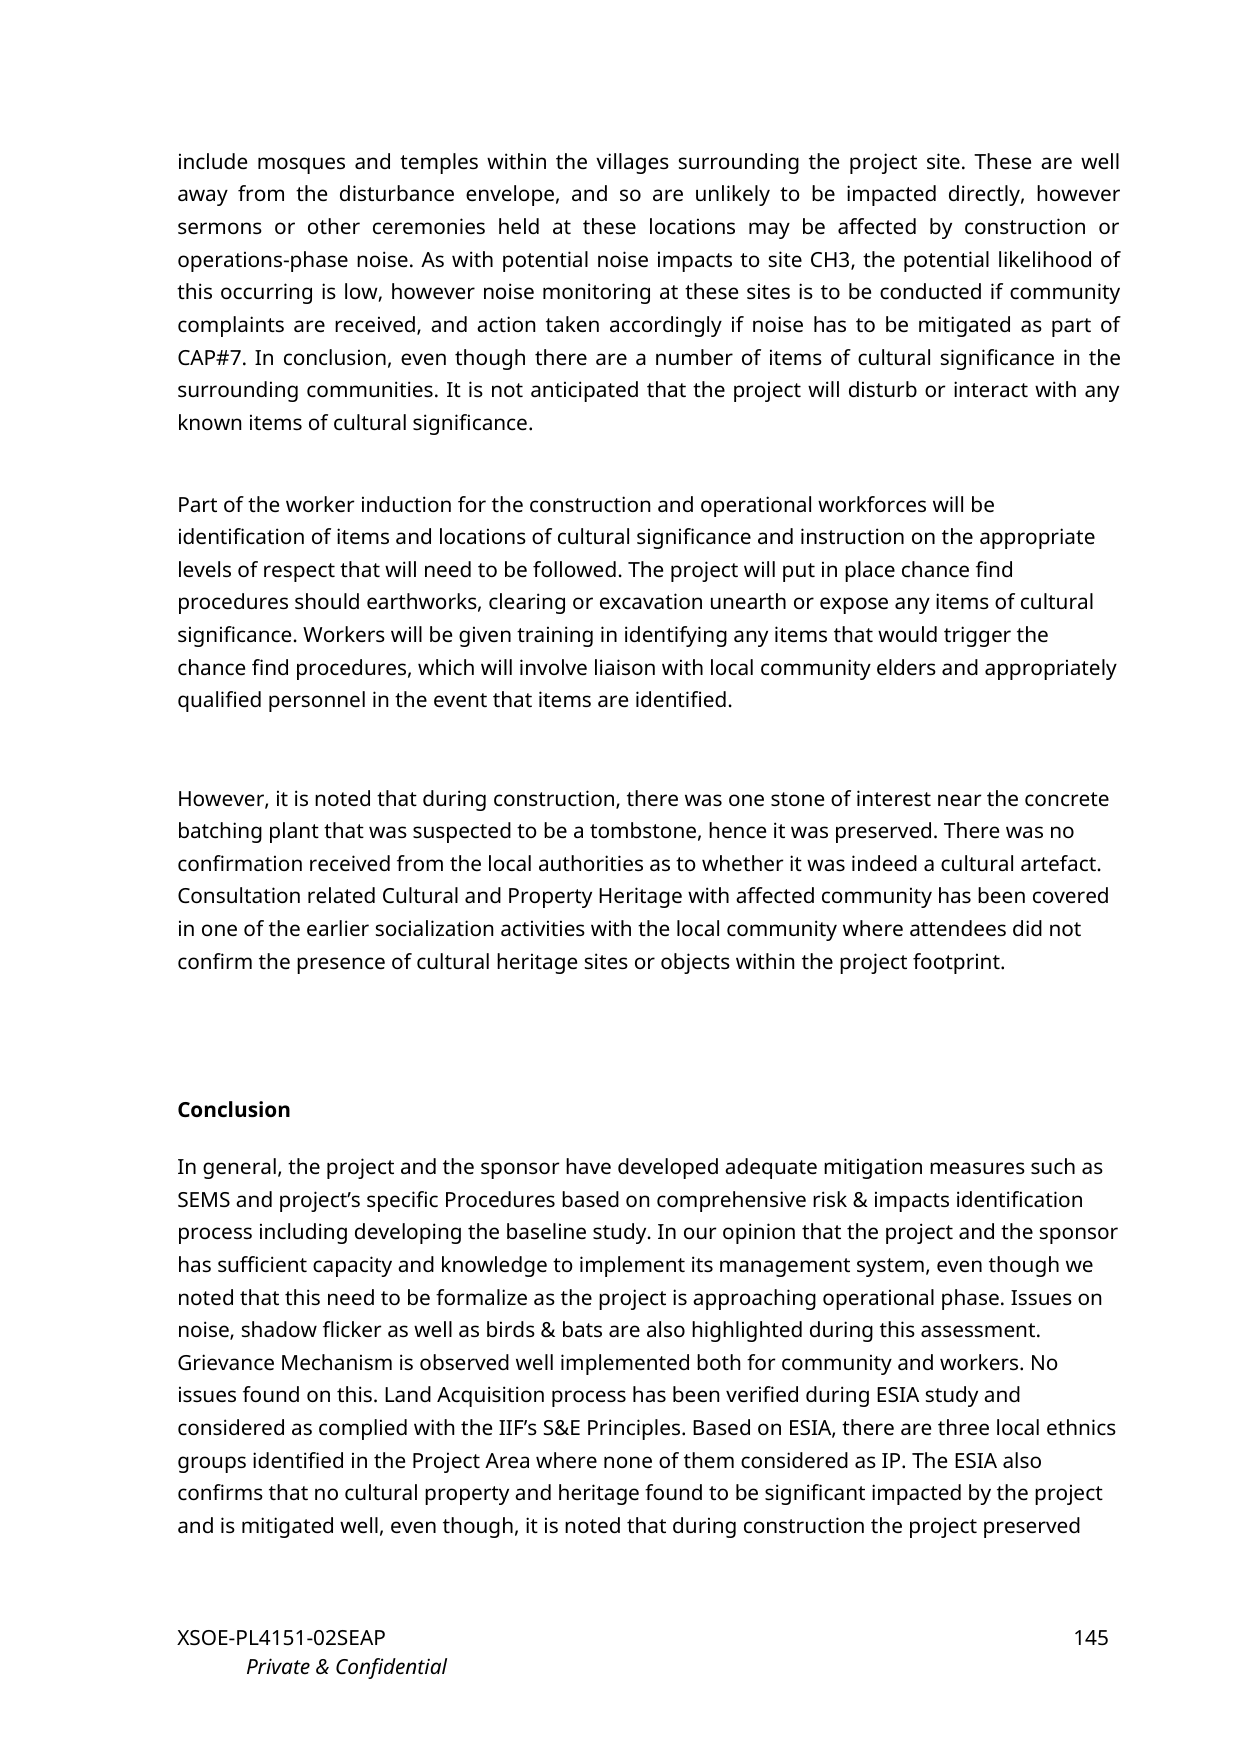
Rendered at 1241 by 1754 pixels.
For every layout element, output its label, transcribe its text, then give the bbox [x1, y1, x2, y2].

text Part of the worker induction for the construction and operational workforces will be identification of items and locations of cultural significance and instruction on the appropriate levels of respect that will need to be followed. The project will put in place chance find procedures should earthworks, clearing or excavation unearth or expose any items of cultural significance. Workers will be given training in identifying any items that would trigger the chance find procedures, which will involve liaison with local community elders and appropriately qualified personnel in the event that items are identified. [177, 490, 1122, 714]
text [177, 147, 1122, 436]
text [177, 1152, 1122, 1539]
text Conclusion [177, 1095, 1122, 1123]
text However, it is noted that during construction, there was one stone of interest near the concrete batching plant that was suspected to be a tombstone, hence it was preserved. There was no confirmation received from the local authorities as to whether it was indeed a cultural artefact. Consultation related Cultural and Property Heritage with affected community has been covered in one of the earlier socialization activities with the local community where attendees did not confirm the presence of cultural heritage sites or objects within the project footprint. [177, 784, 1122, 975]
